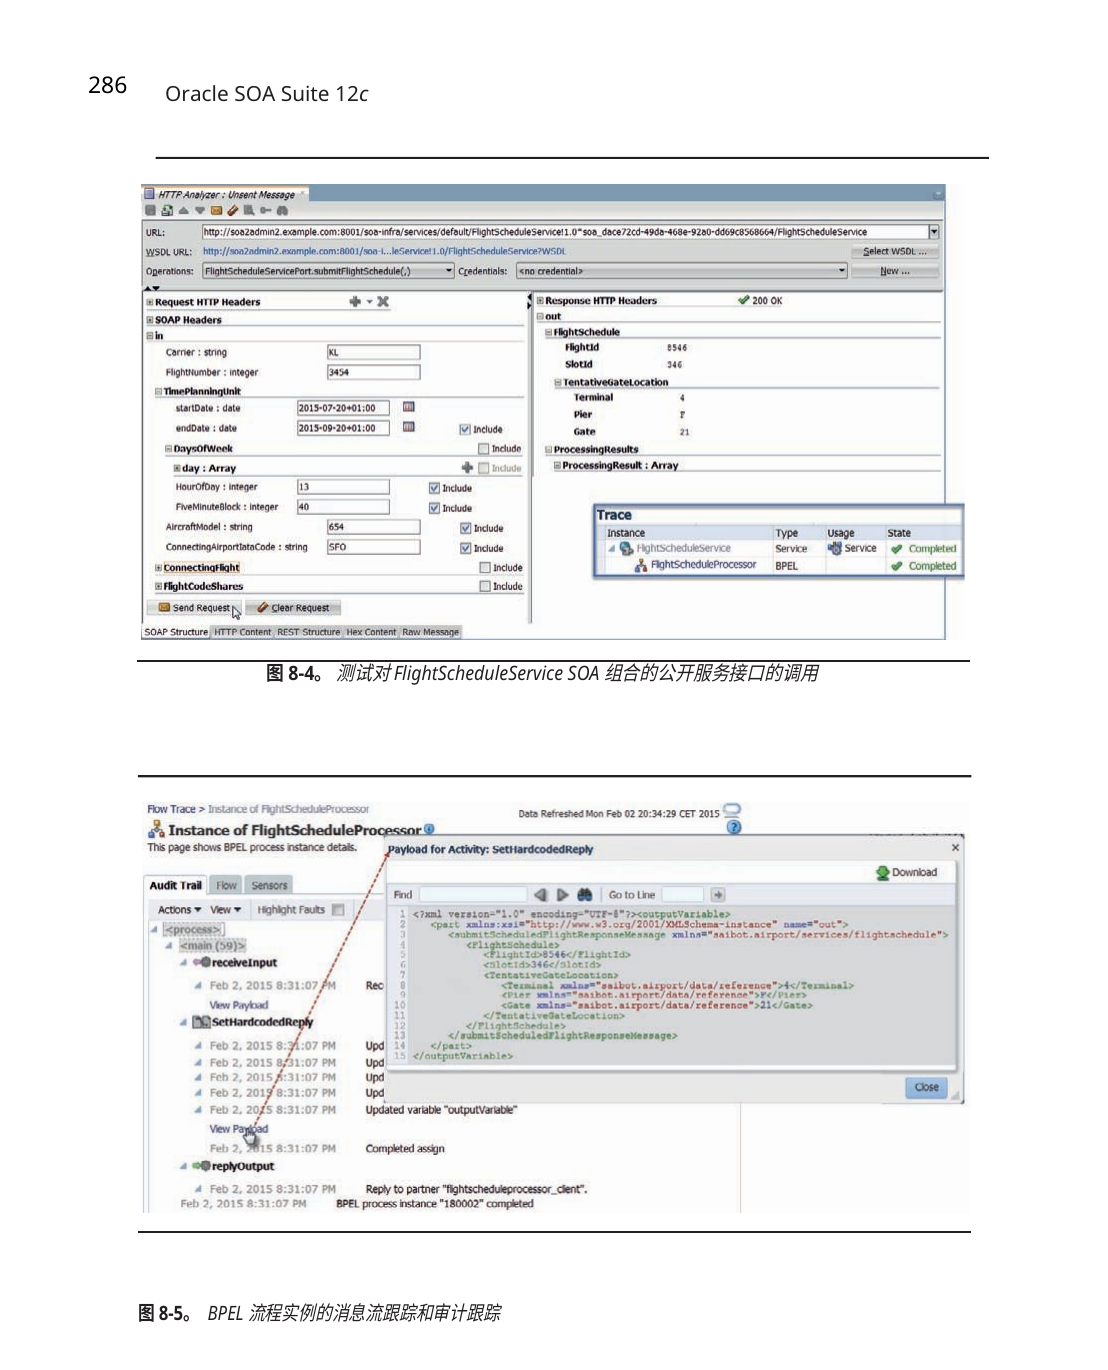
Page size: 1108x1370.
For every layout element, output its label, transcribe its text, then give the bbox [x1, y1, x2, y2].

picture [142, 802, 970, 1213]
text 图 8-5。 BPEL 流程实例的消息流跟踪和审计跟踪 [138, 1302, 1107, 1325]
picture [141, 184, 965, 640]
text 图 8-4。 测试对 FlightScheduleService SOA 组合的公开服务接口的调用 [80, 654, 1004, 684]
